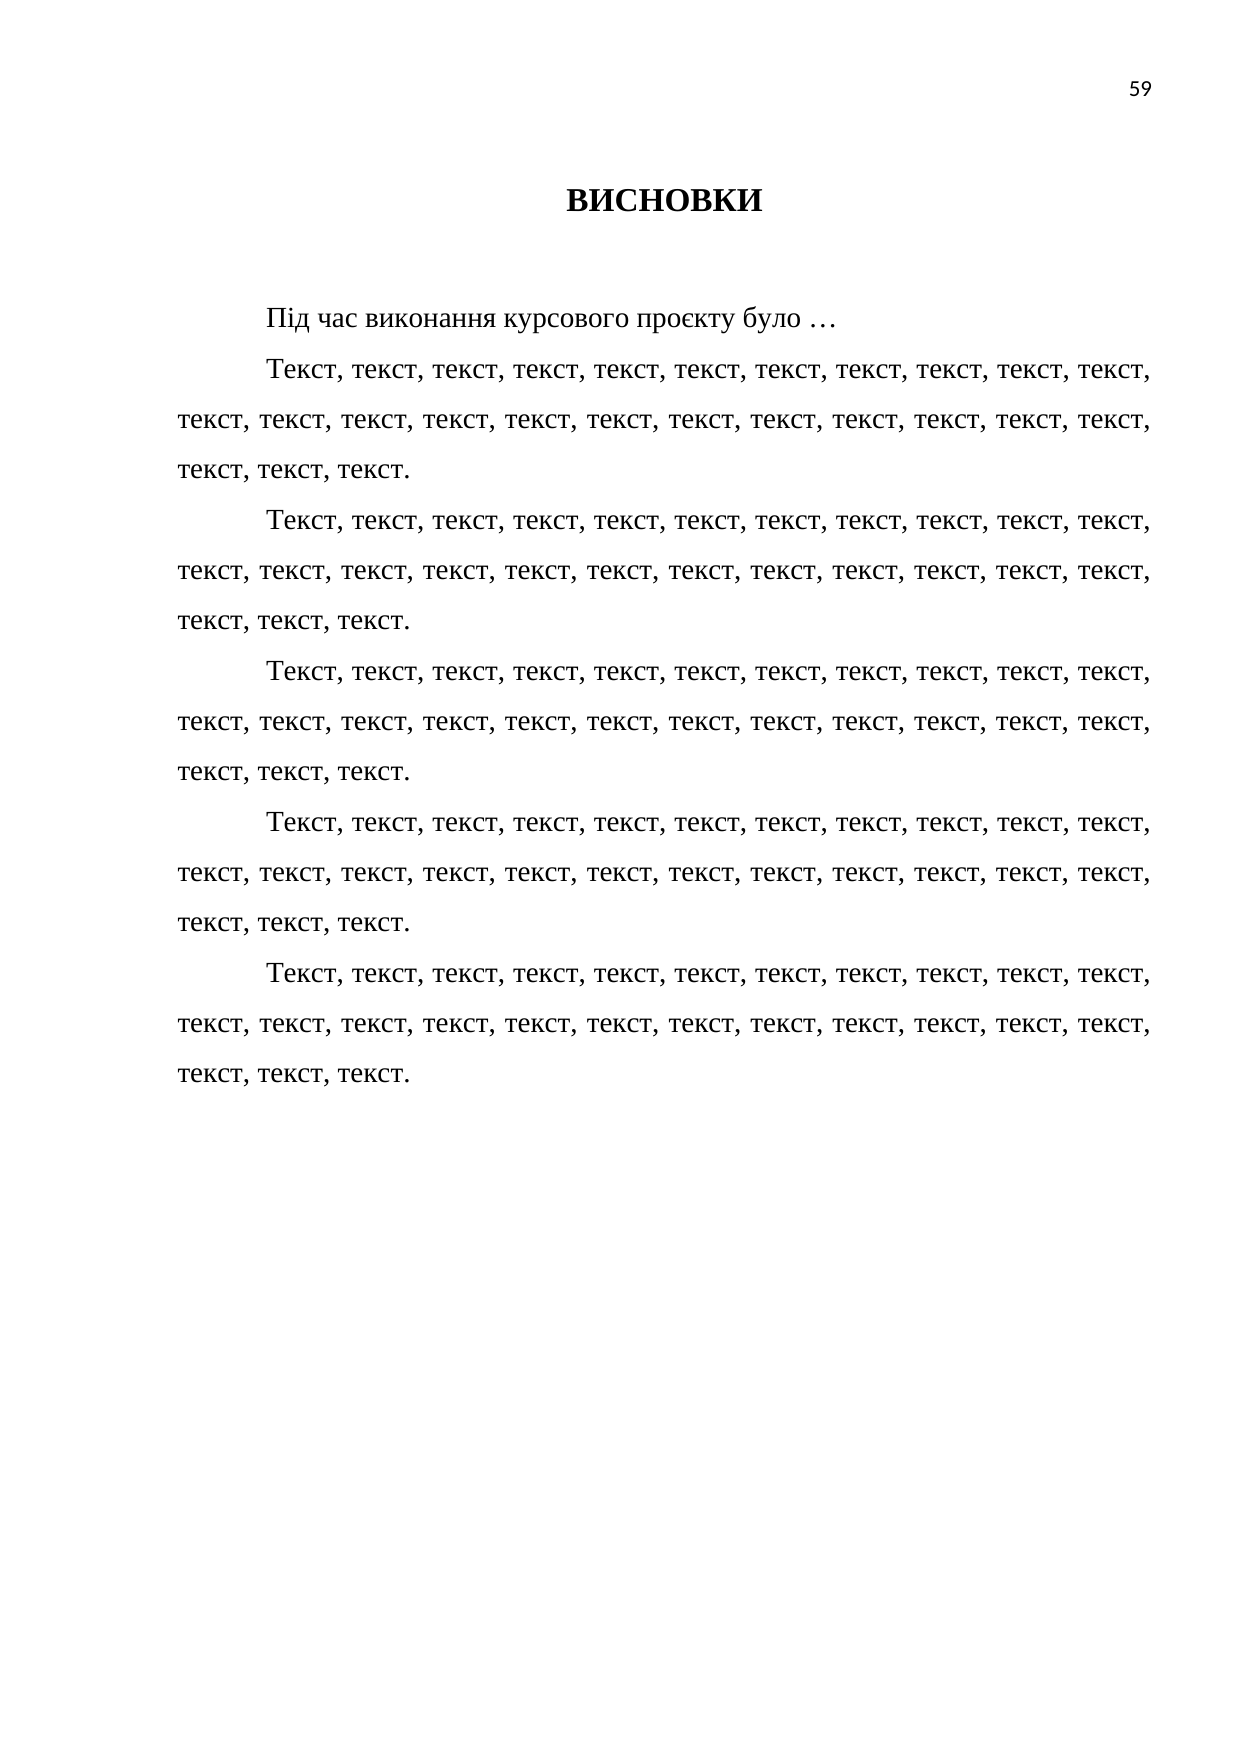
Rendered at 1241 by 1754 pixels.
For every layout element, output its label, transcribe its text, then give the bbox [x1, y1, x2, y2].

text Текст, текст, текст, текст, текст, текст, текст, текст, текст, текст, текст, текст, текст, текст, текст, текст, текст, текст, текст, текст, текст, текст, текст, текст, текст, текст. [177, 804, 1152, 938]
text Текст, текст, текст, текст, текст, текст, текст, текст, текст, текст, текст, текст, текст, текст, текст, текст, текст, текст, текст, текст, текст, текст, текст, текст, текст, текст. [177, 955, 1152, 1089]
text Текст, текст, текст, текст, текст, текст, текст, текст, текст, текст, текст, текст, текст, текст, текст, текст, текст, текст, текст, текст, текст, текст, текст, текст, текст, текст. [177, 351, 1152, 485]
text Під час виконання курсового проєкту було … [177, 301, 1152, 334]
title Висновки [177, 181, 1152, 219]
text Текст, текст, текст, текст, текст, текст, текст, текст, текст, текст, текст, текст, текст, текст, текст, текст, текст, текст, текст, текст, текст, текст, текст, текст, текст, текст. [177, 653, 1152, 787]
text Текст, текст, текст, текст, текст, текст, текст, текст, текст, текст, текст, текст, текст, текст, текст, текст, текст, текст, текст, текст, текст, текст, текст, текст, текст, текст. [177, 502, 1152, 636]
